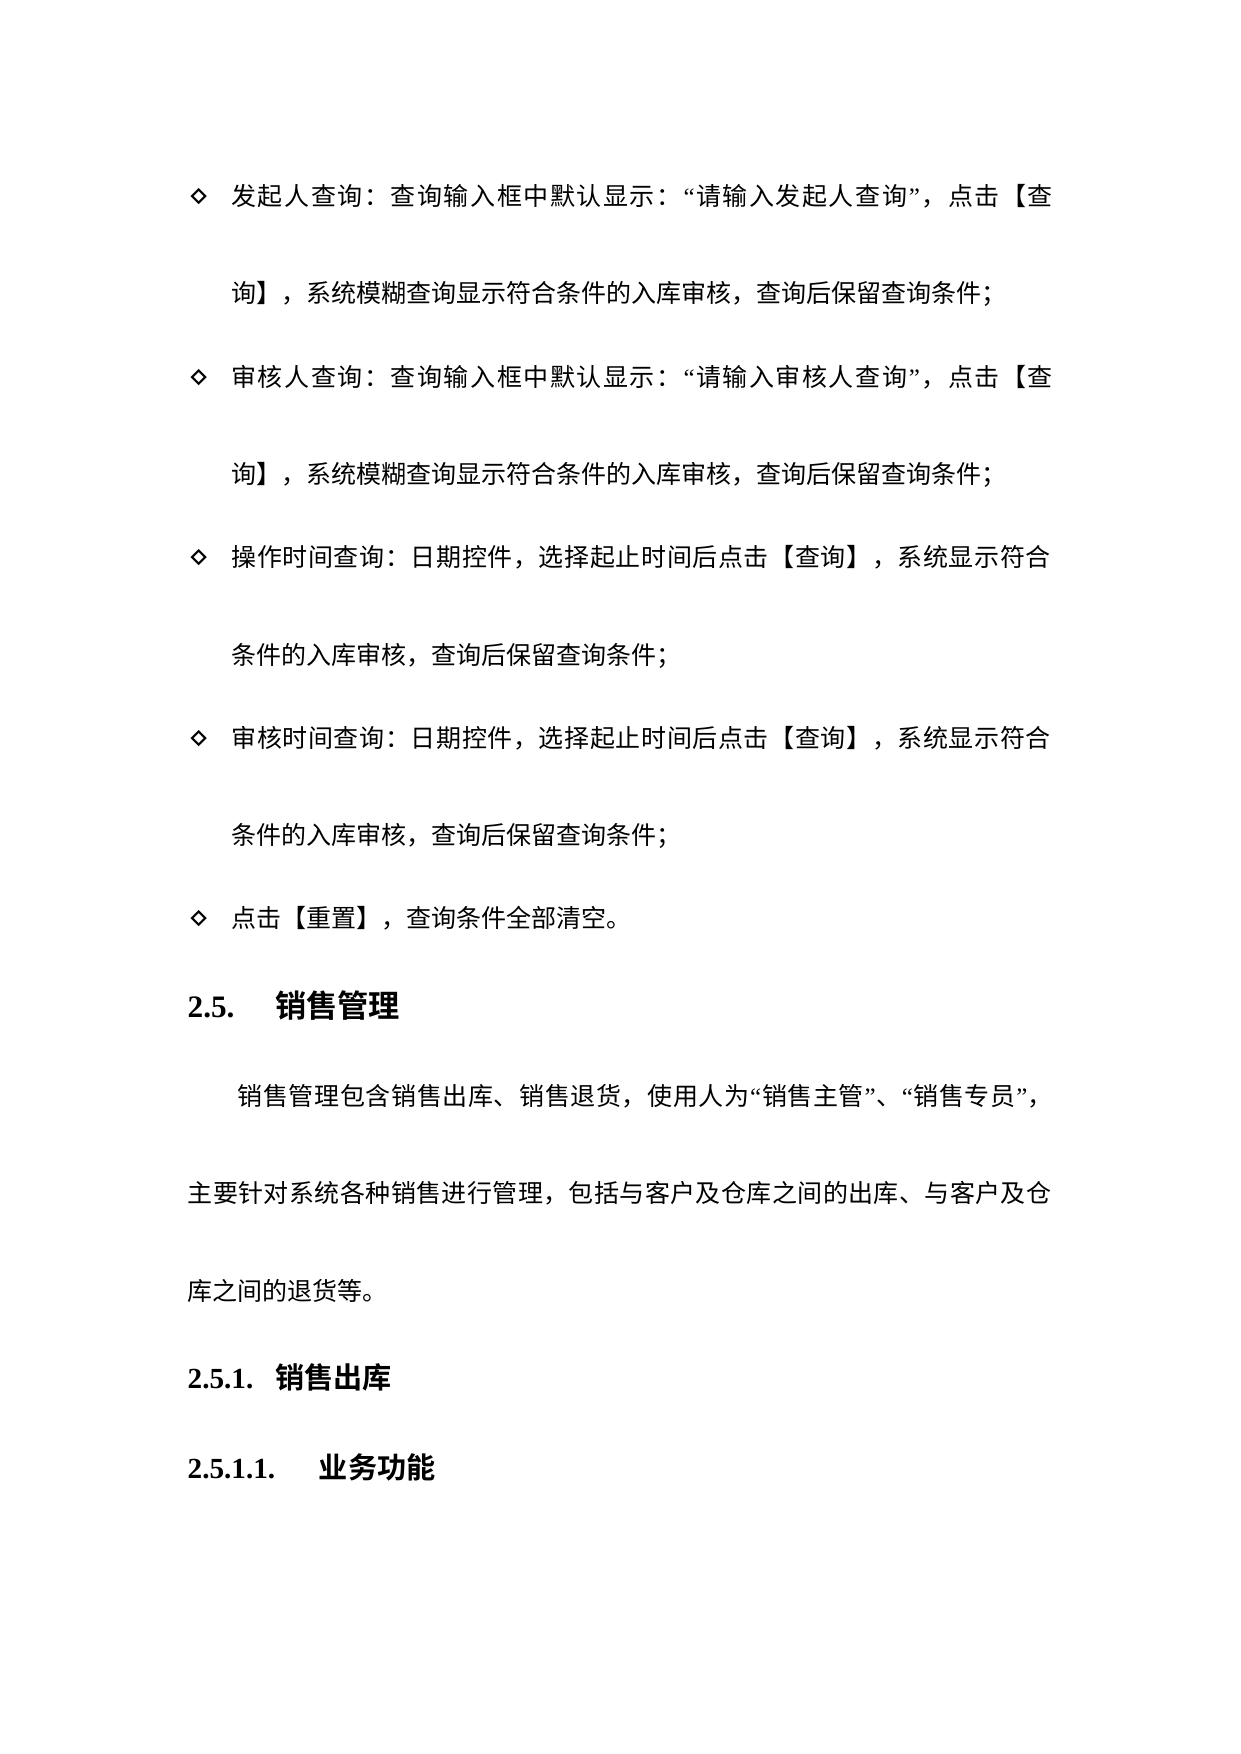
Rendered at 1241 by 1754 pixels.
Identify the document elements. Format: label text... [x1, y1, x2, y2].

list 点击【重置】，查询条件全部清空。 [187, 884, 1053, 949]
list 审核时间查询：日期控件，选择起止时间后点击【查询】，系统显示符合条件的入库审核，查询后保留查询条件； [187, 704, 1053, 866]
list 审核人查询：查询输入框中默认显示：“请输入审核人查询”，点击【查询】，系统模糊查询显示符合条件的入库审核，查询后保留查询条件； [187, 343, 1053, 505]
subtitle 销售出库 [187, 1343, 1053, 1408]
text 销售管理包含销售出库、销售退货，使用人为“销售主管”、“销售专员”，主要针对系统各种销售进行管理，包括与客户及仓库之间的出库、与客户及仓库之间的退货等。 [187, 1062, 1053, 1322]
subtitle 销售管理 [187, 971, 1053, 1036]
subtitle 业务功能 [187, 1433, 1053, 1498]
list 发起人查询：查询输入框中默认显示：“请输入发起人查询”，点击【查询】，系统模糊查询显示符合条件的入库审核，查询后保留查询条件； [187, 162, 1053, 324]
list 操作时间查询：日期控件，选择起止时间后点击【查询】，系统显示符合条件的入库审核，查询后保留查询条件； [187, 523, 1053, 686]
